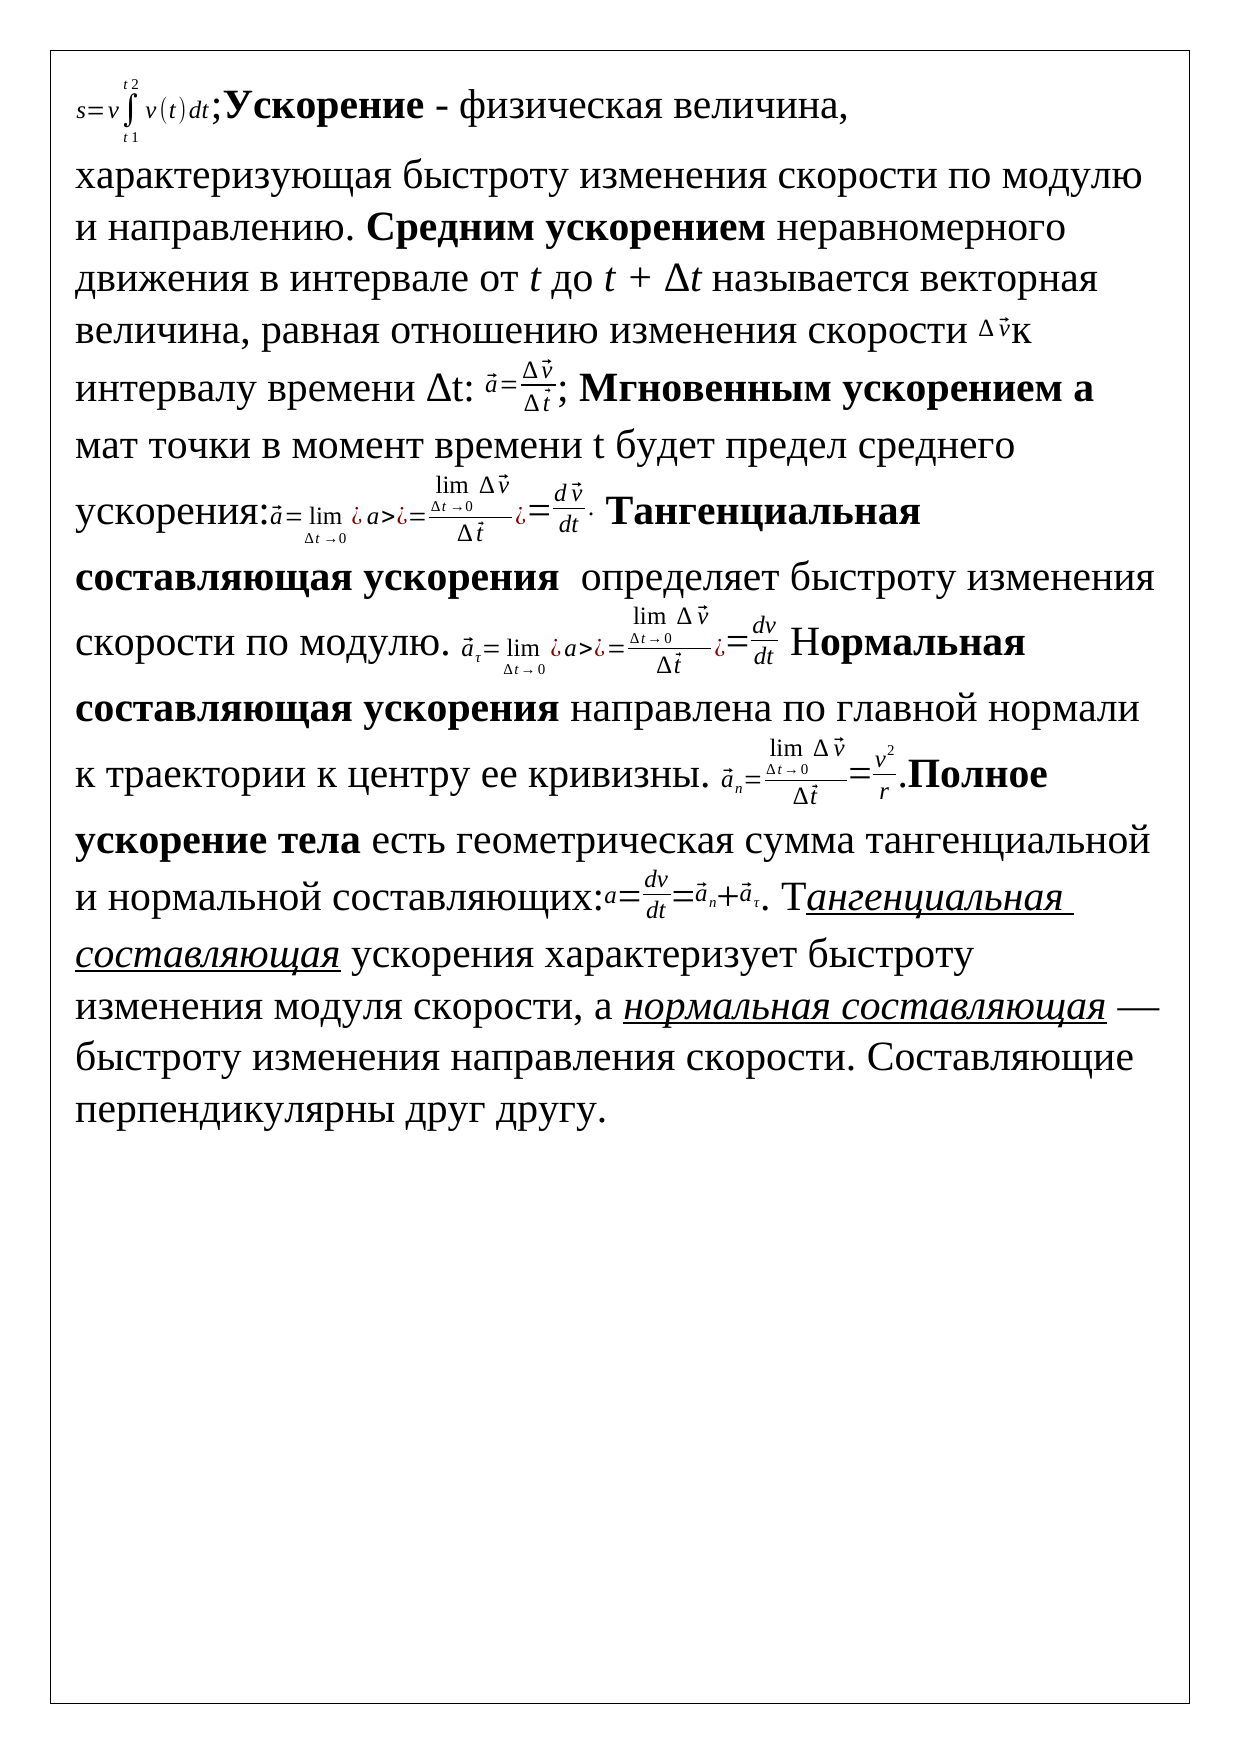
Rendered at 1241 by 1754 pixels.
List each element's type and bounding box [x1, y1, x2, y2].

text [75, 75, 1165, 1131]
